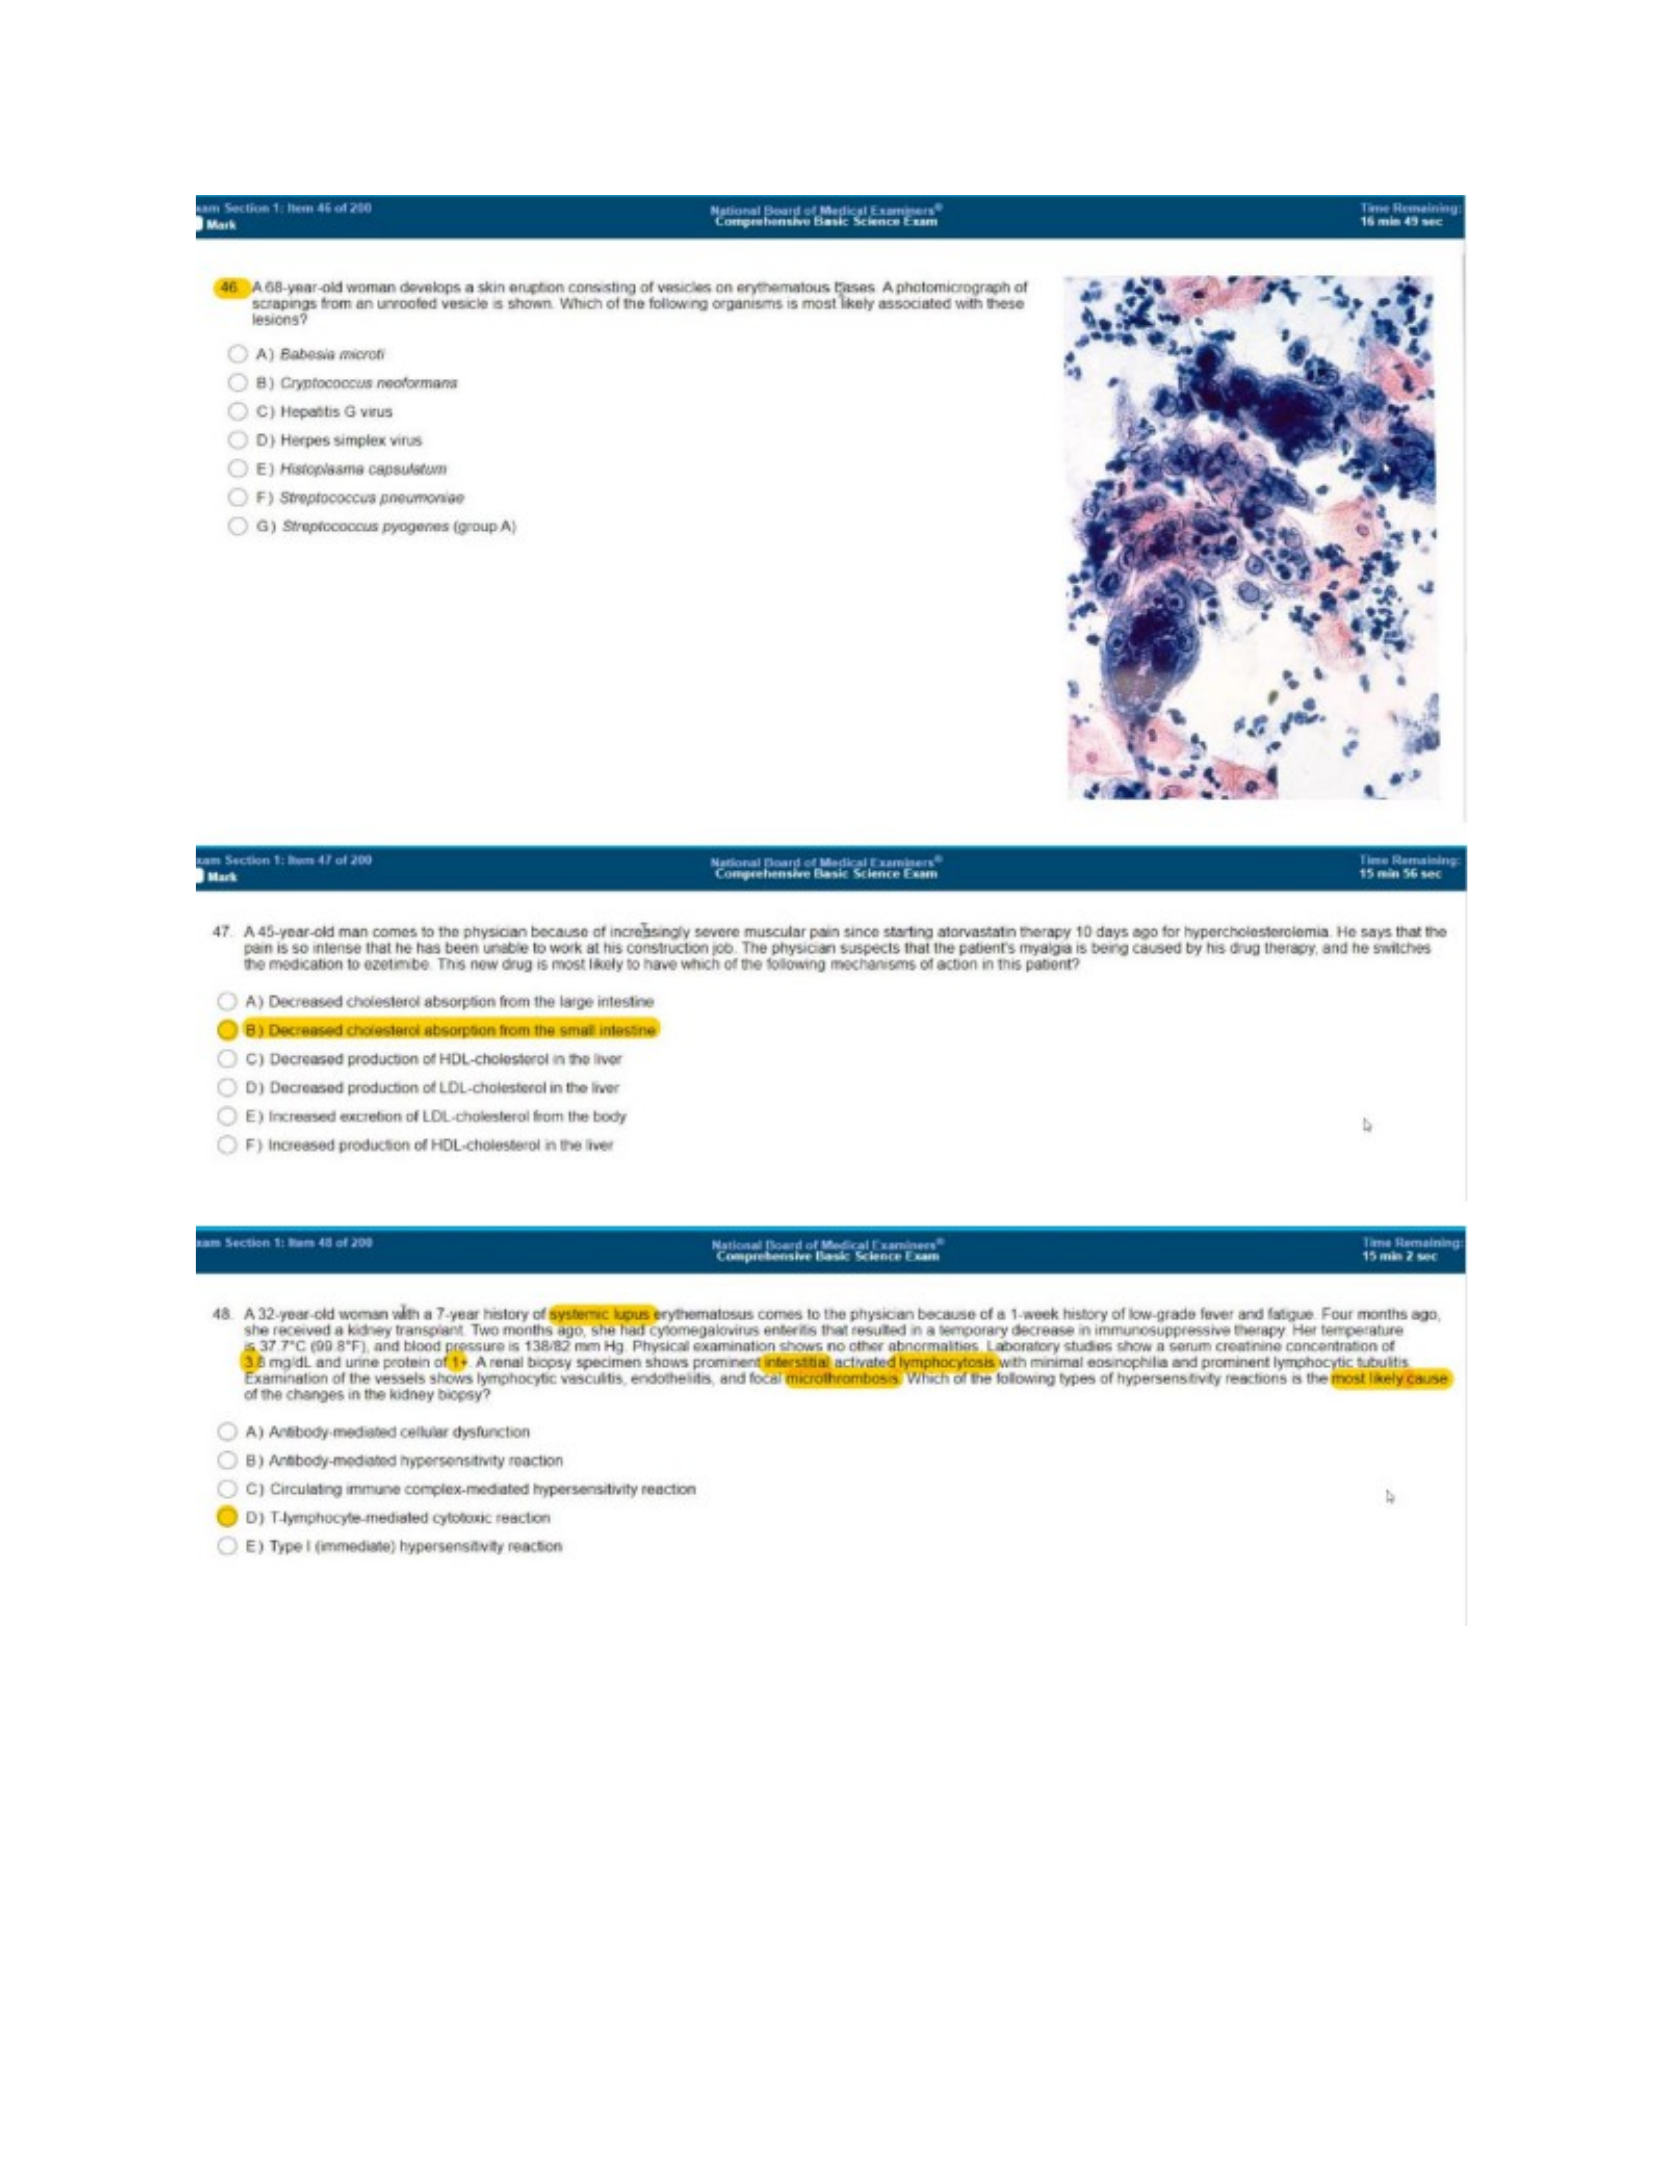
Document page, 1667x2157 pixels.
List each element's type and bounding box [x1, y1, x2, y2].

picture [195, 195, 1468, 1626]
